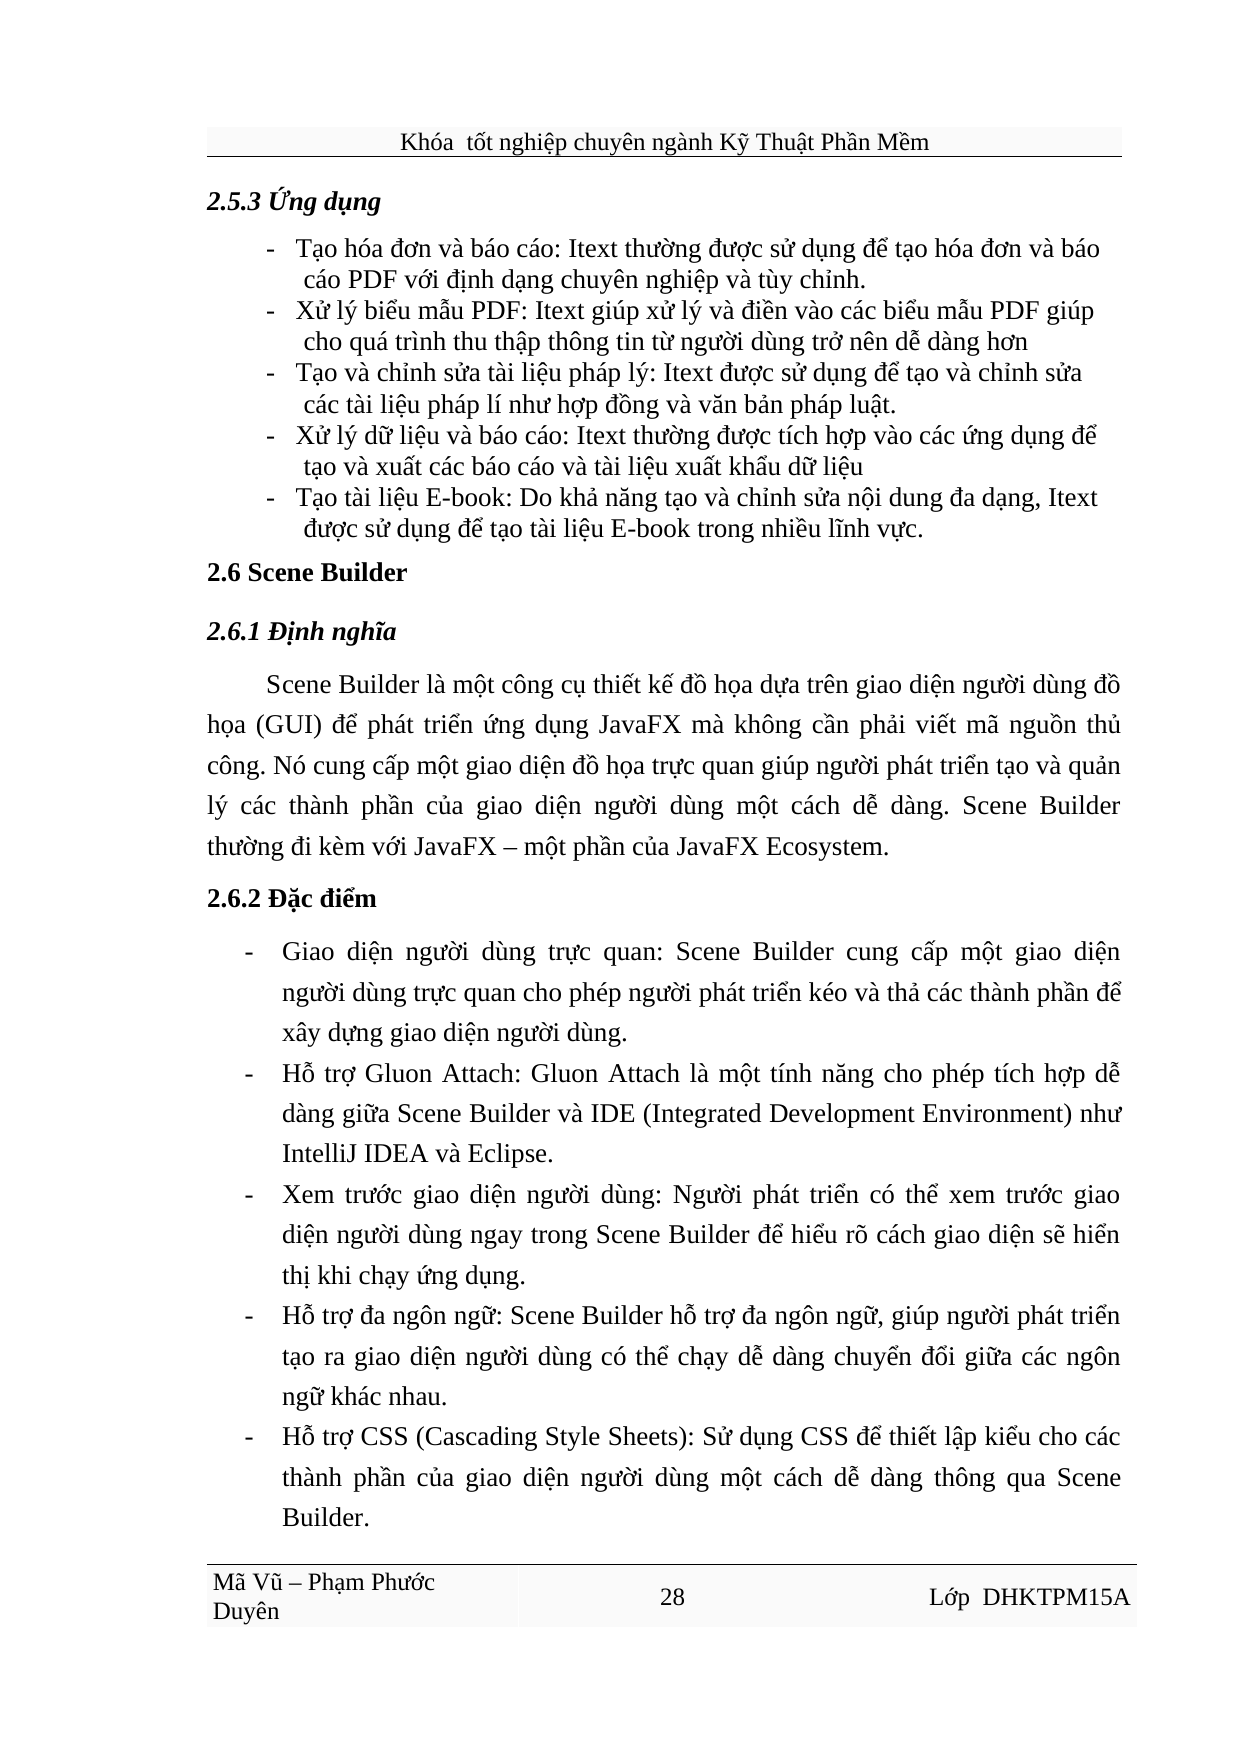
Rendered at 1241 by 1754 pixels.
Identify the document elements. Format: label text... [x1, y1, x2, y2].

list Tạo hóa đơn và báo cáo: Itext thường được sử dụng để tạo hóa đơn và báo cáo PDF với định dạng chuyên nghiệp và tùy chỉnh. [266, 232, 1122, 294]
list Hỗ trợ Gluon Attach: Gluon Attach là một tính năng cho phép tích hợp dễ dàng giữa Scene Builder và IDE (Integrated Development Environment) như IntelliJ IDEA và Eclipse. [244, 1057, 1122, 1169]
text 2.6.2 Đặc điểm [207, 883, 1122, 914]
text S cene Builder là một công cụ thiết kế đồ họa dựa trên giao diện người dùng đồ họa (GUI) để phát triển ứng dụng JavaFX mà không cần phải viết mã nguồn thủ công. Nó cung cấp một giao diện đồ họa trực quan giúp người phát triển tạo và quản lý các thành phần của giao diện người dùng một cách dễ dàng. Scene Builder thường đi kèm với JavaFX – một phần của JavaFX Ecosystem. [207, 668, 1122, 861]
subtitle Ứng dụng [207, 185, 1122, 216]
list Xem trước giao diện người dùng: Người phát triển có thể xem trước giao diện người dùng ngay trong Scene Builder để hiểu rõ cách giao diện sẽ hiển thị khi chạy ứng dụng. [244, 1178, 1122, 1290]
list Xử lý biểu mẫu PDF: Itext giúp xử lý và điền vào các biểu mẫu PDF giúp cho quá trình thu thập thông tin từ người dùng trở nên dễ dàng hơn [266, 294, 1122, 357]
list Xử lý dữ liệu và báo cáo: Itext thường được tích hợp vào các ứng dụng để tạo và xuất các báo cáo và tài liệu xuất khẩu dữ liệu [266, 419, 1122, 481]
list Tạo và chỉnh sửa tài liệu pháp lý: Itext được sử dụng để tạo và chỉnh sửa các tài liệu pháp lí như hợp đồng và văn bản pháp luật. [266, 357, 1122, 419]
list Hỗ trợ đa ngôn ngữ: Scene Builder hỗ trợ đa ngôn ngữ, giúp người phát triển tạo ra giao diện người dùng có thể chạy dễ dàng chuyển đổi giữa các ngôn ngữ khác nhau. [244, 1299, 1122, 1411]
list Tạo tài liệu E-book: Do khả năng tạo và chỉnh sửa nội dung đa dạng, Itext được sử dụng để tạo tài liệu E-book trong nhiều lĩnh vực. [266, 481, 1122, 543]
list Giao diện người dùng trực quan: Scene Builder cung cấp một giao diện người dùng trực quan cho phép người phát triển kéo và thả các thành phần để xây dựng giao diện người dùng. [244, 936, 1122, 1047]
subtitle Định nghĩa [207, 615, 1122, 646]
list Hỗ trợ CSS (Cascading Style Sheets): Sử dụng CSS để thiết lập kiểu cho các thành phần của giao diện người dùng một cách dễ dàng thông qua Scene Builder. [244, 1421, 1122, 1532]
subtitle Scene Builder [207, 556, 1122, 587]
